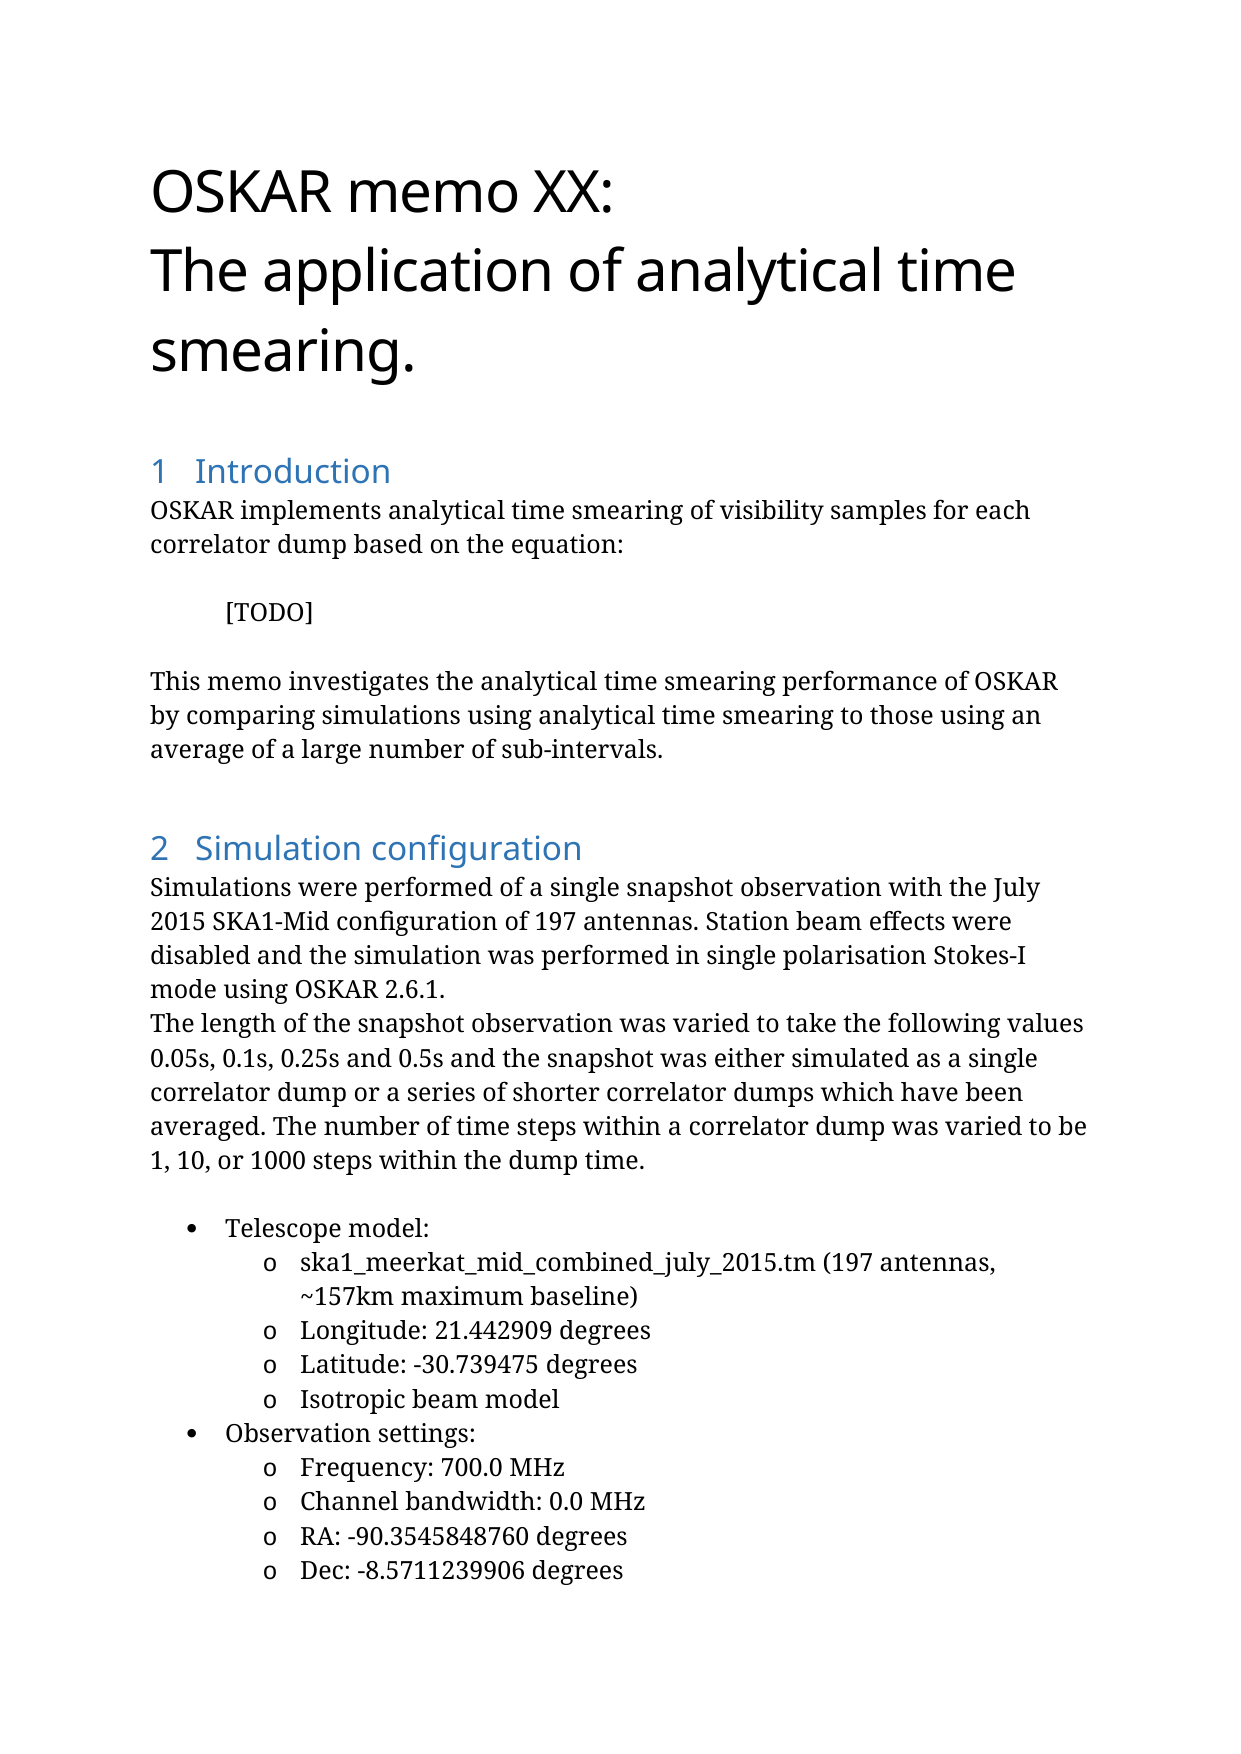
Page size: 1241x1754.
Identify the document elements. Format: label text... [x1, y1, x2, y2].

text The length of the snapshot observation was varied to take the following values 0.05s, 0.1s, 0.25s and 0.5s and the snapshot was either simulated as a single correlator dump or a series of shorter correlator dumps which have been averaged. The number of time steps within a correlator dump was varied to be 1, 10, or 1000 steps within the dump time. [150, 1006, 1090, 1176]
list Observation settings: [187, 1416, 1090, 1450]
text Simulations were performed of a single snapshot observation with the July 2015 SKA1-Mid configuration of 197 antennas. Station beam effects were disabled and the simulation was performed in single polarisation Stokes-I mode using OSKAR 2.6.1. [150, 870, 1090, 1006]
text [TODO] [150, 595, 1090, 629]
list Frequency: 700.0 MHz [262, 1450, 1090, 1484]
title OSKAR memo XX: [150, 150, 1090, 229]
subtitle Introduction [150, 447, 1090, 493]
list Dec: -8.5711239906 degrees [262, 1553, 1090, 1587]
list Telescope model: [187, 1211, 1090, 1244]
list Channel bandwidth: 0.0 MHz [262, 1484, 1090, 1518]
list Isotropic beam model [262, 1381, 1090, 1416]
subtitle Simulation configuration [150, 824, 1090, 870]
title The application of analytical time smearing. [150, 229, 1090, 388]
list ska1_meerkat_mid_combined_july_2015.tm (197 antennas, ~157km maximum baseline) [262, 1244, 1090, 1313]
list Latitude: -30.739475 degrees [262, 1347, 1090, 1381]
text OSKAR implements analytical time smearing of visibility samples for each correlator dump based on the equation: [150, 493, 1090, 561]
text This memo investigates the analytical time smearing performance of OSKAR by comparing simulations using analytical time smearing to those using an average of a large number of sub-intervals. [150, 663, 1090, 765]
list Longitude: 21.442909 degrees [262, 1313, 1090, 1347]
list RA: -90.3545848760 degrees [262, 1518, 1090, 1553]
